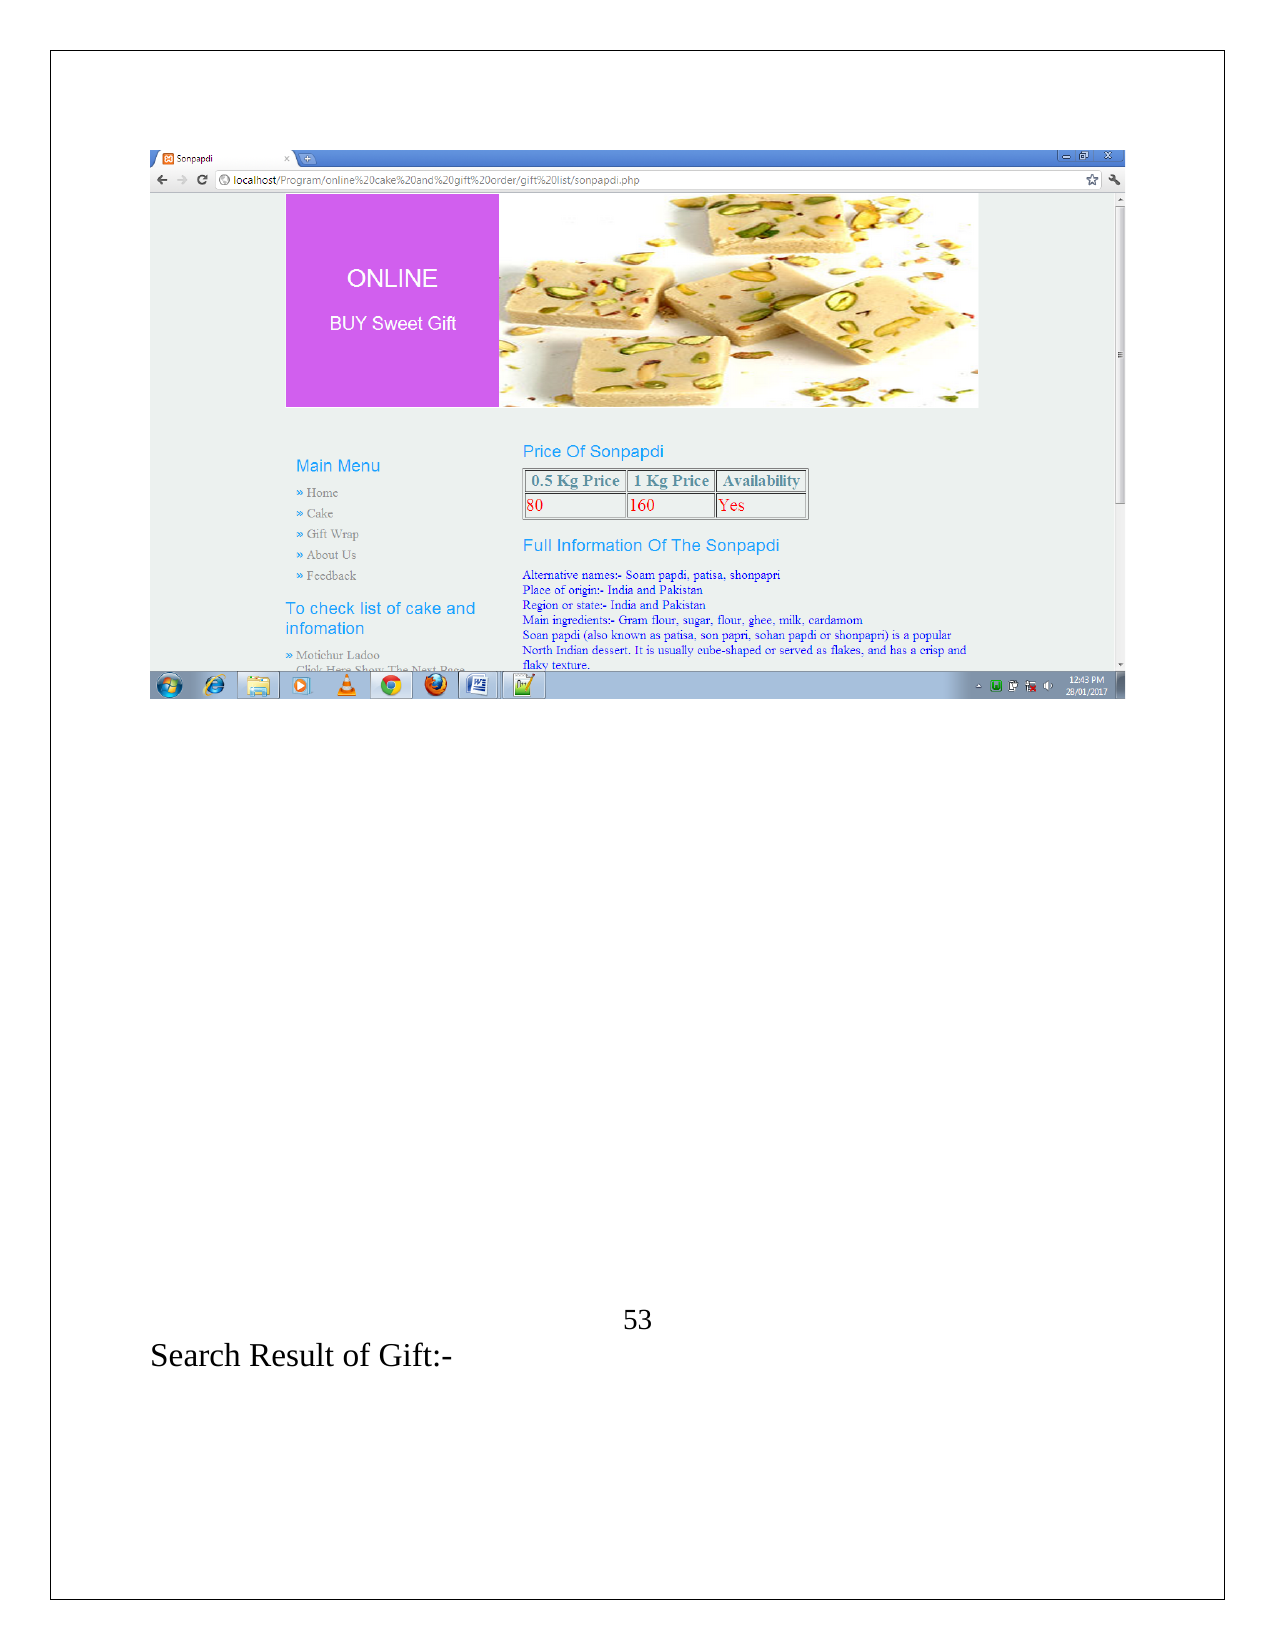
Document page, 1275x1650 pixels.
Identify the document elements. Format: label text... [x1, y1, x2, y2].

text 53 [150, 1302, 1125, 1336]
text Search Result of Gift:- [150, 1336, 1125, 1374]
picture [150, 150, 1125, 699]
